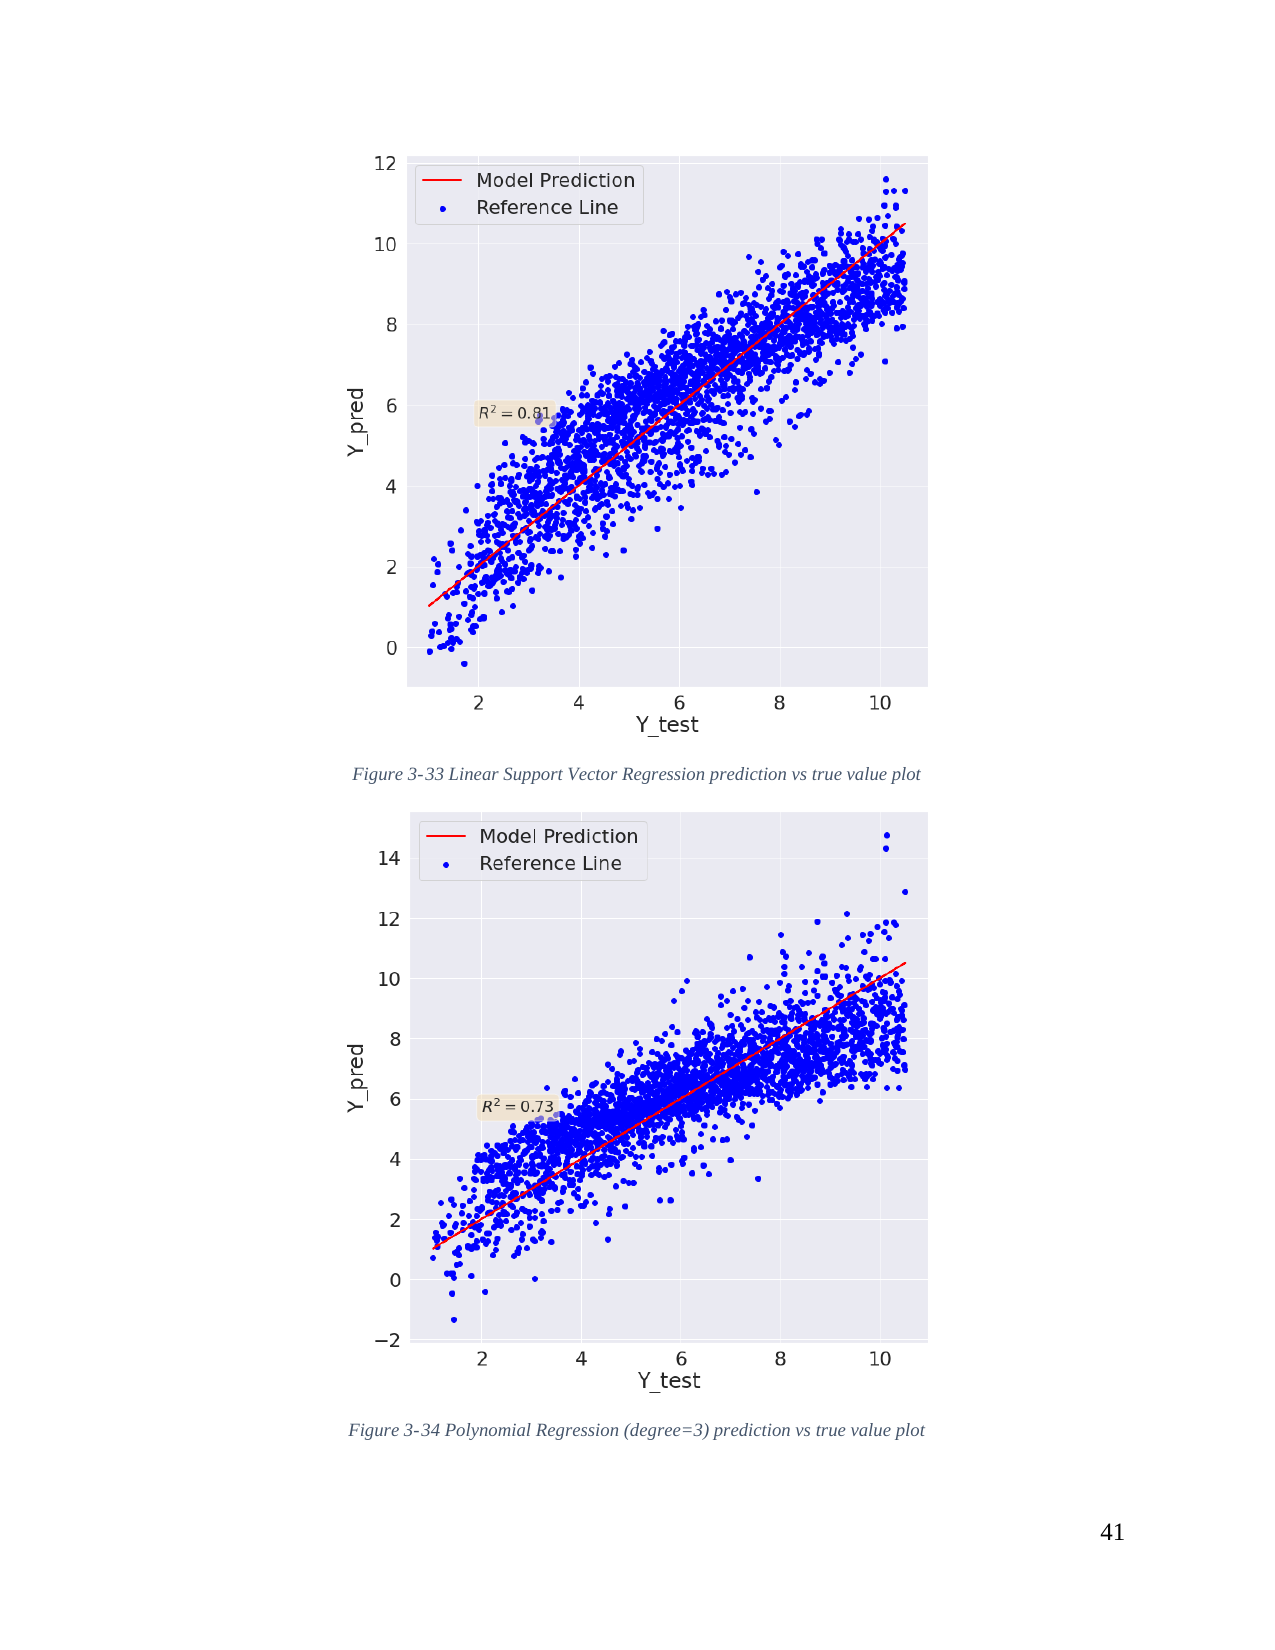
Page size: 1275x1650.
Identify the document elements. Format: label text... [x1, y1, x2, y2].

picture [341, 805, 934, 1399]
picture [341, 150, 934, 743]
